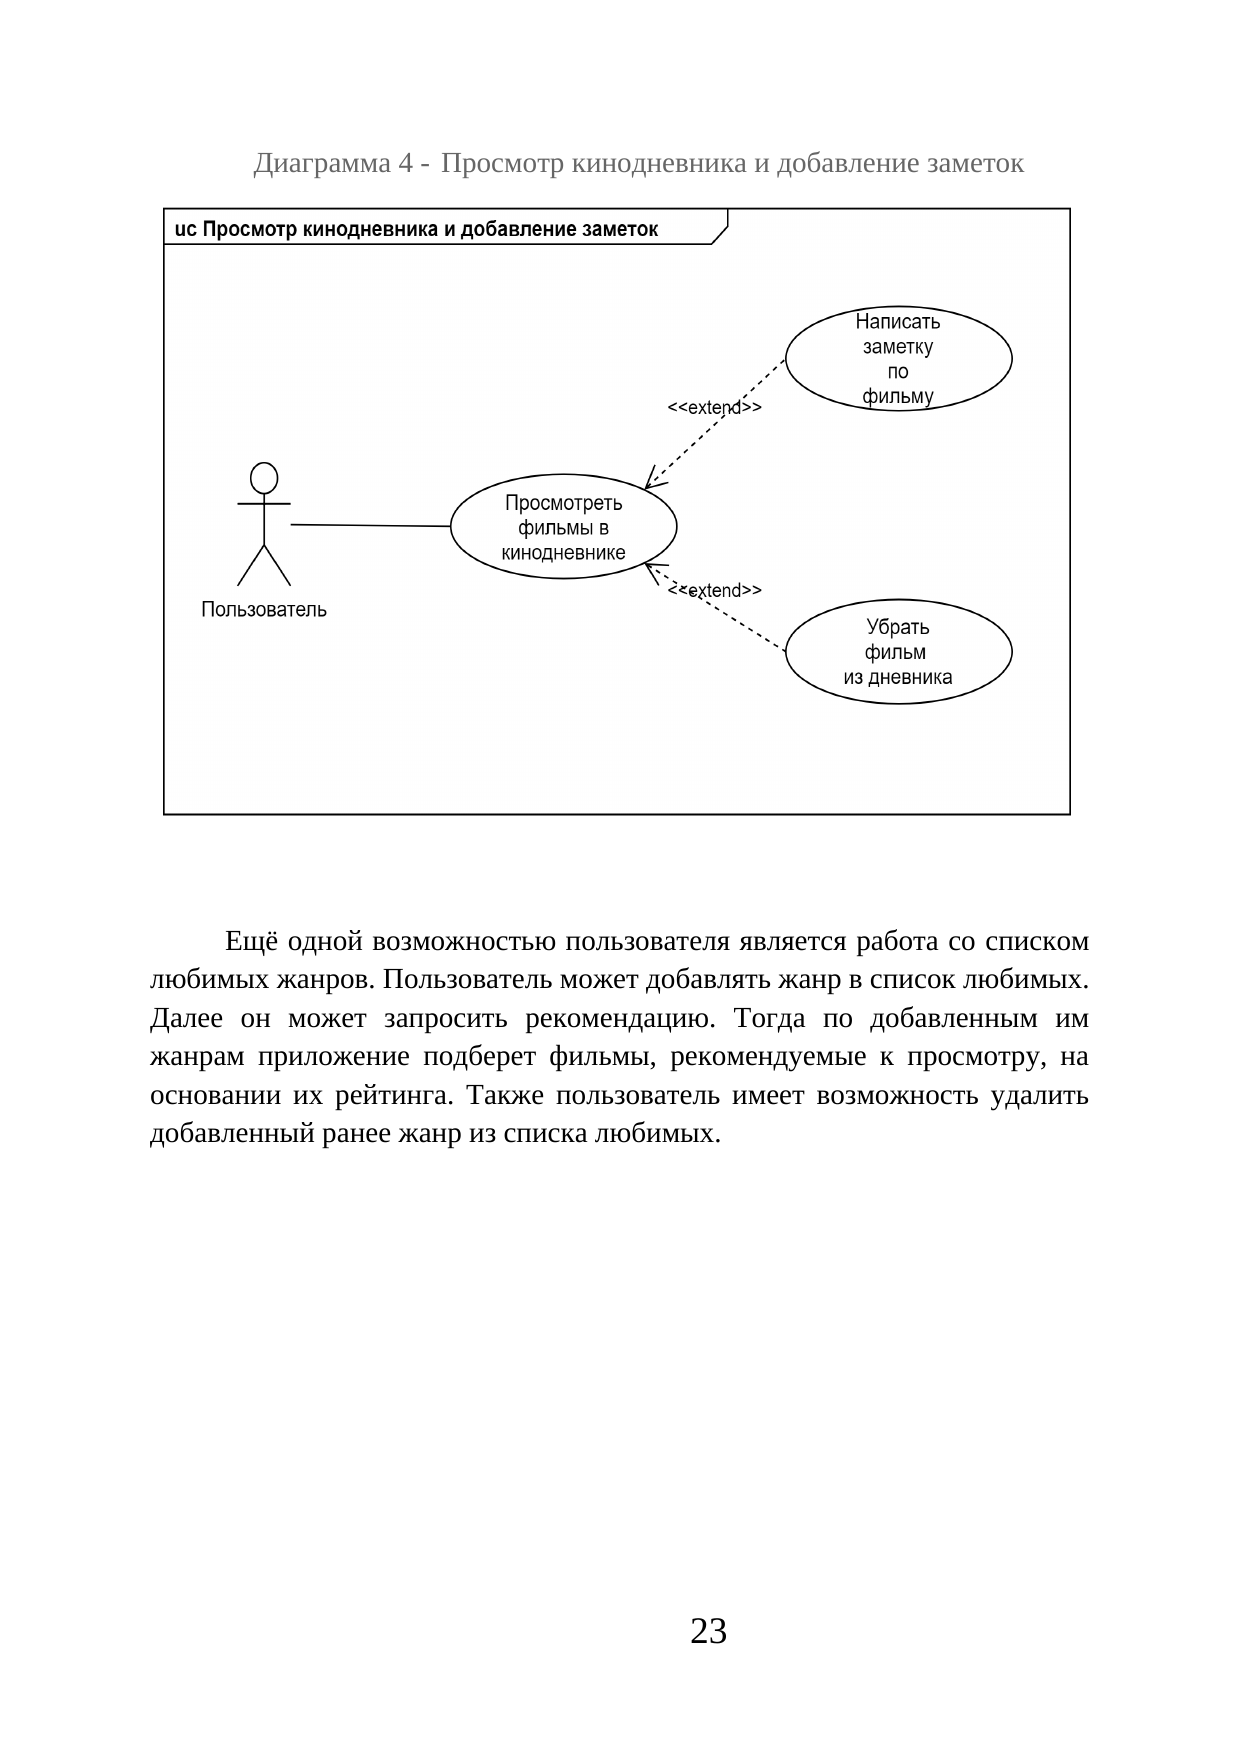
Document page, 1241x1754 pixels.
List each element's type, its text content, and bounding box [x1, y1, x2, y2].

subtitle Просмотр кинодневника и добавление заметок [187, 145, 1090, 179]
picture [150, 204, 1091, 836]
text Ещё одной возможностью пользователя является работа со списком любимых жанров. Пользователь может добавлять жанр в список любимых. Далее он может запросить рекомендацию. Тогда по добавленным им жанрам приложение подберет фильмы, рекомендуемые к просмотру, на основании их рейтинга. Также пользователь имеет возможность удалить добавленный ранее жанр из списка любимых. [150, 923, 1090, 1149]
